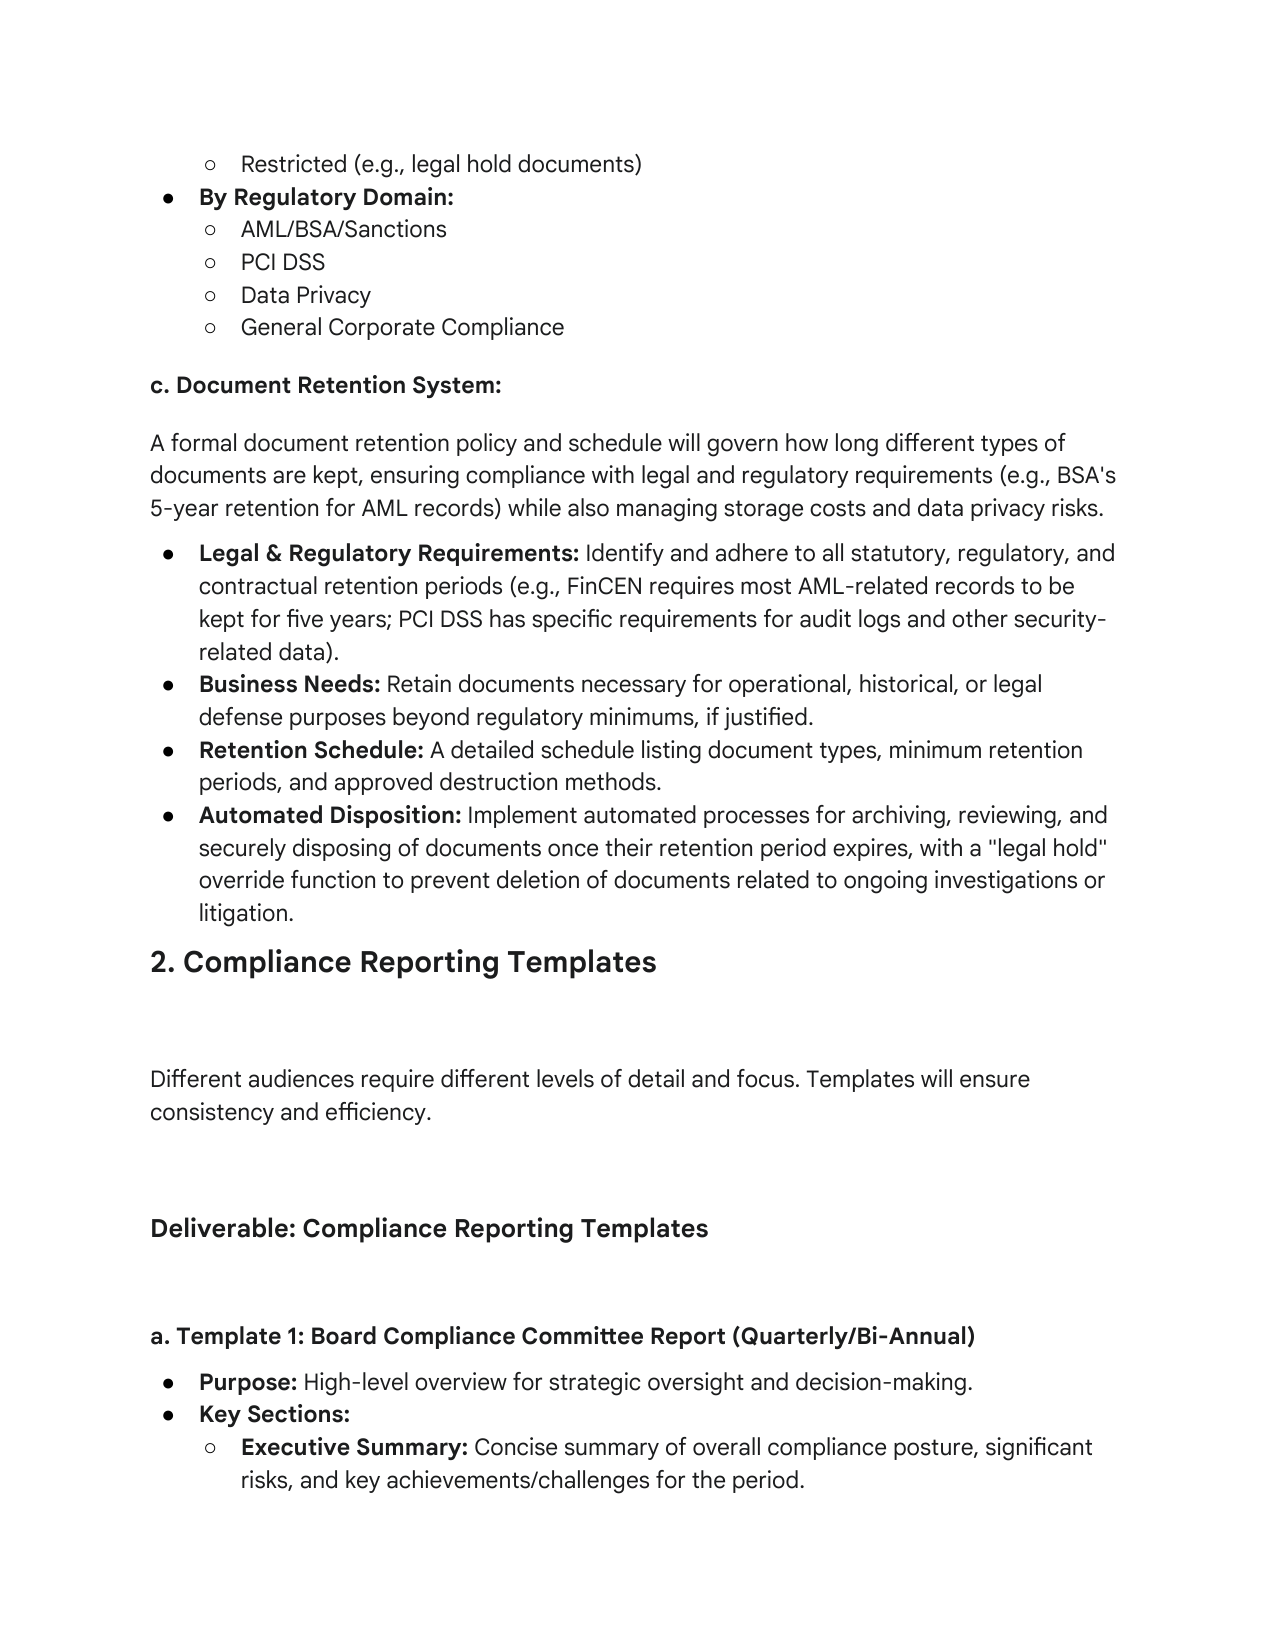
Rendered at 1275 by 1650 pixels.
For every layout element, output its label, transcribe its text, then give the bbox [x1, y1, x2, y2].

list By Regulatory Domain: [161, 183, 1125, 211]
list Retention Schedule: A detailed schedule listing document types, minimum retention periods, and approved destruction methods. [161, 736, 1125, 797]
list Purpose: High-level overview for strategic oversight and decision-making. [161, 1368, 1125, 1396]
list General Corporate Compliance [203, 313, 1125, 342]
list Key Sections: [161, 1400, 1125, 1429]
list Automated Disposition: Implement automated processes for archiving, reviewing, and securely disposing of documents once their retention period expires, with a "legal hold" override function to prevent deletion of documents related to ongoing investigations or litigation. [161, 801, 1125, 928]
list Data Privacy [203, 281, 1125, 309]
list Legal & Regulatory Requirements: Identify and adhere to all statutory, regulatory, and contractual retention periods (e.g., FinCEN requires most AML-related records to be kept for five years; PCI DSS has specific requirements for audit logs and other security-related data). [161, 539, 1125, 666]
subtitle Deliverable: Compliance Reporting Templates [150, 1213, 1125, 1245]
list Restricted (e.g., legal hold documents) [203, 150, 1125, 179]
list Business Needs: Retain documents necessary for operational, historical, or legal defense purposes beyond regulatory minimums, if justified. [161, 670, 1125, 732]
subtitle 2. Compliance Reporting Templates [150, 944, 1125, 981]
list PCI DSS [203, 248, 1125, 277]
text A formal document retention policy and schedule will govern how long different types of documents are kept, ensuring compliance with legal and regulatory requirements (e.g., BSA's 5-year retention for AML records) while also managing storage costs and data privacy risks. [150, 429, 1125, 523]
list Executive Summary: Concise summary of overall compliance posture, significant risks, and key achievements/challenges for the period. [203, 1433, 1125, 1494]
list AML/BSA/Sanctions [203, 215, 1125, 244]
text a. Template 1: Board Compliance Committee Report (Quarterly/Bi-Annual) [150, 1322, 1125, 1351]
text c. Document Retention System: [150, 371, 1125, 400]
text Different audiences require different levels of detail and focus. Templates will ensure consistency and efficiency. [150, 1065, 1125, 1127]
